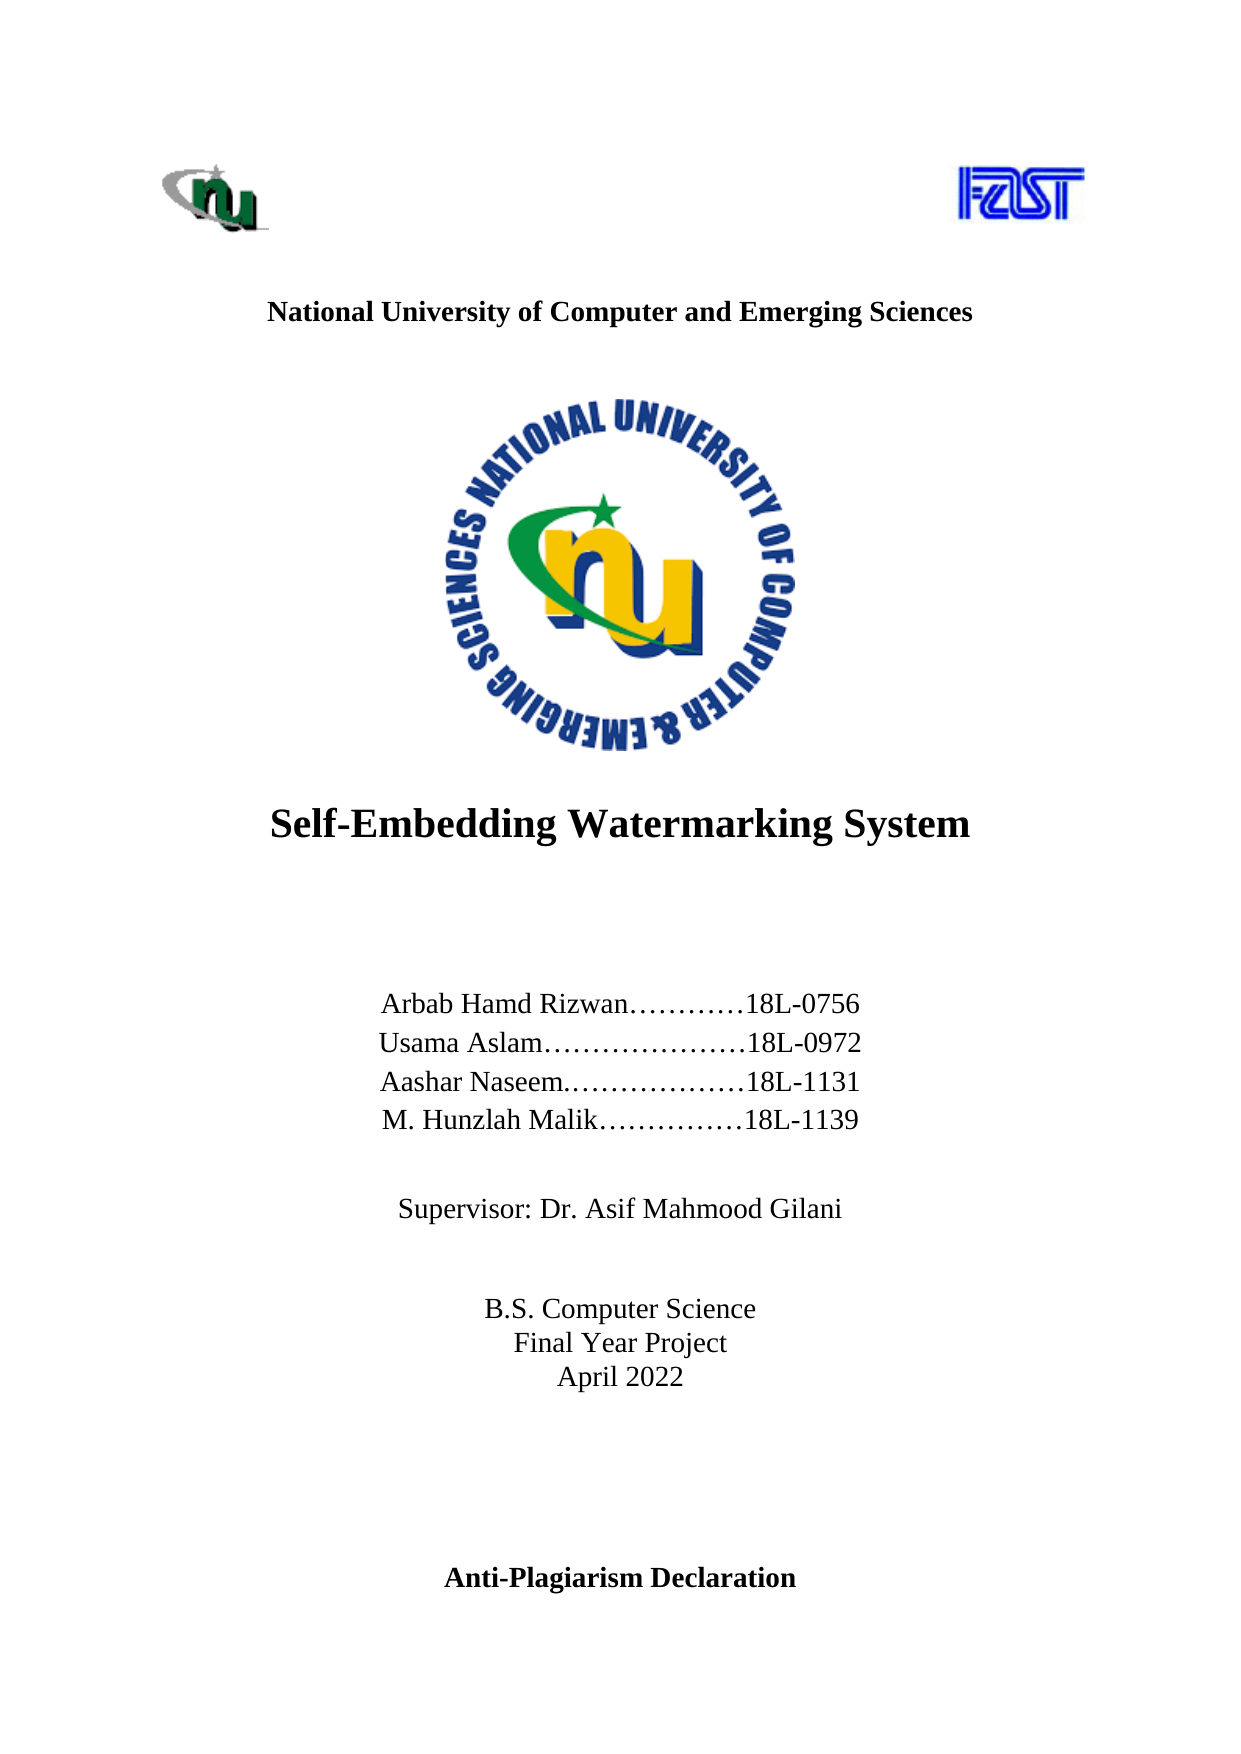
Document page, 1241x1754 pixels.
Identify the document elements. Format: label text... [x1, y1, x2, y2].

picture [445, 399, 795, 751]
text Final Year Project [150, 1325, 1090, 1359]
title Self-Embedding Watermarking System [150, 798, 1090, 846]
text Aashar Naseem.………………18L-1131 [150, 1064, 1090, 1097]
text Usama Aslam…………………18L-0972 [150, 1025, 1090, 1059]
text Arbab Hamd Rizwan…………18L-0756 [150, 987, 1090, 1020]
text M. Hunzlah Malik……………18L-1139 [150, 1102, 1090, 1136]
text B.S. Computer Science [150, 1292, 1090, 1325]
picture [949, 155, 1091, 235]
title National University of Computer and Emerging Sciences [150, 294, 1090, 327]
text Anti-Plagiarism Declaration [150, 1560, 1090, 1593]
picture [150, 150, 269, 246]
text April 2022 [150, 1359, 1090, 1392]
text Supervisor: Dr. Asif Mahmood Gilani [150, 1191, 1090, 1224]
